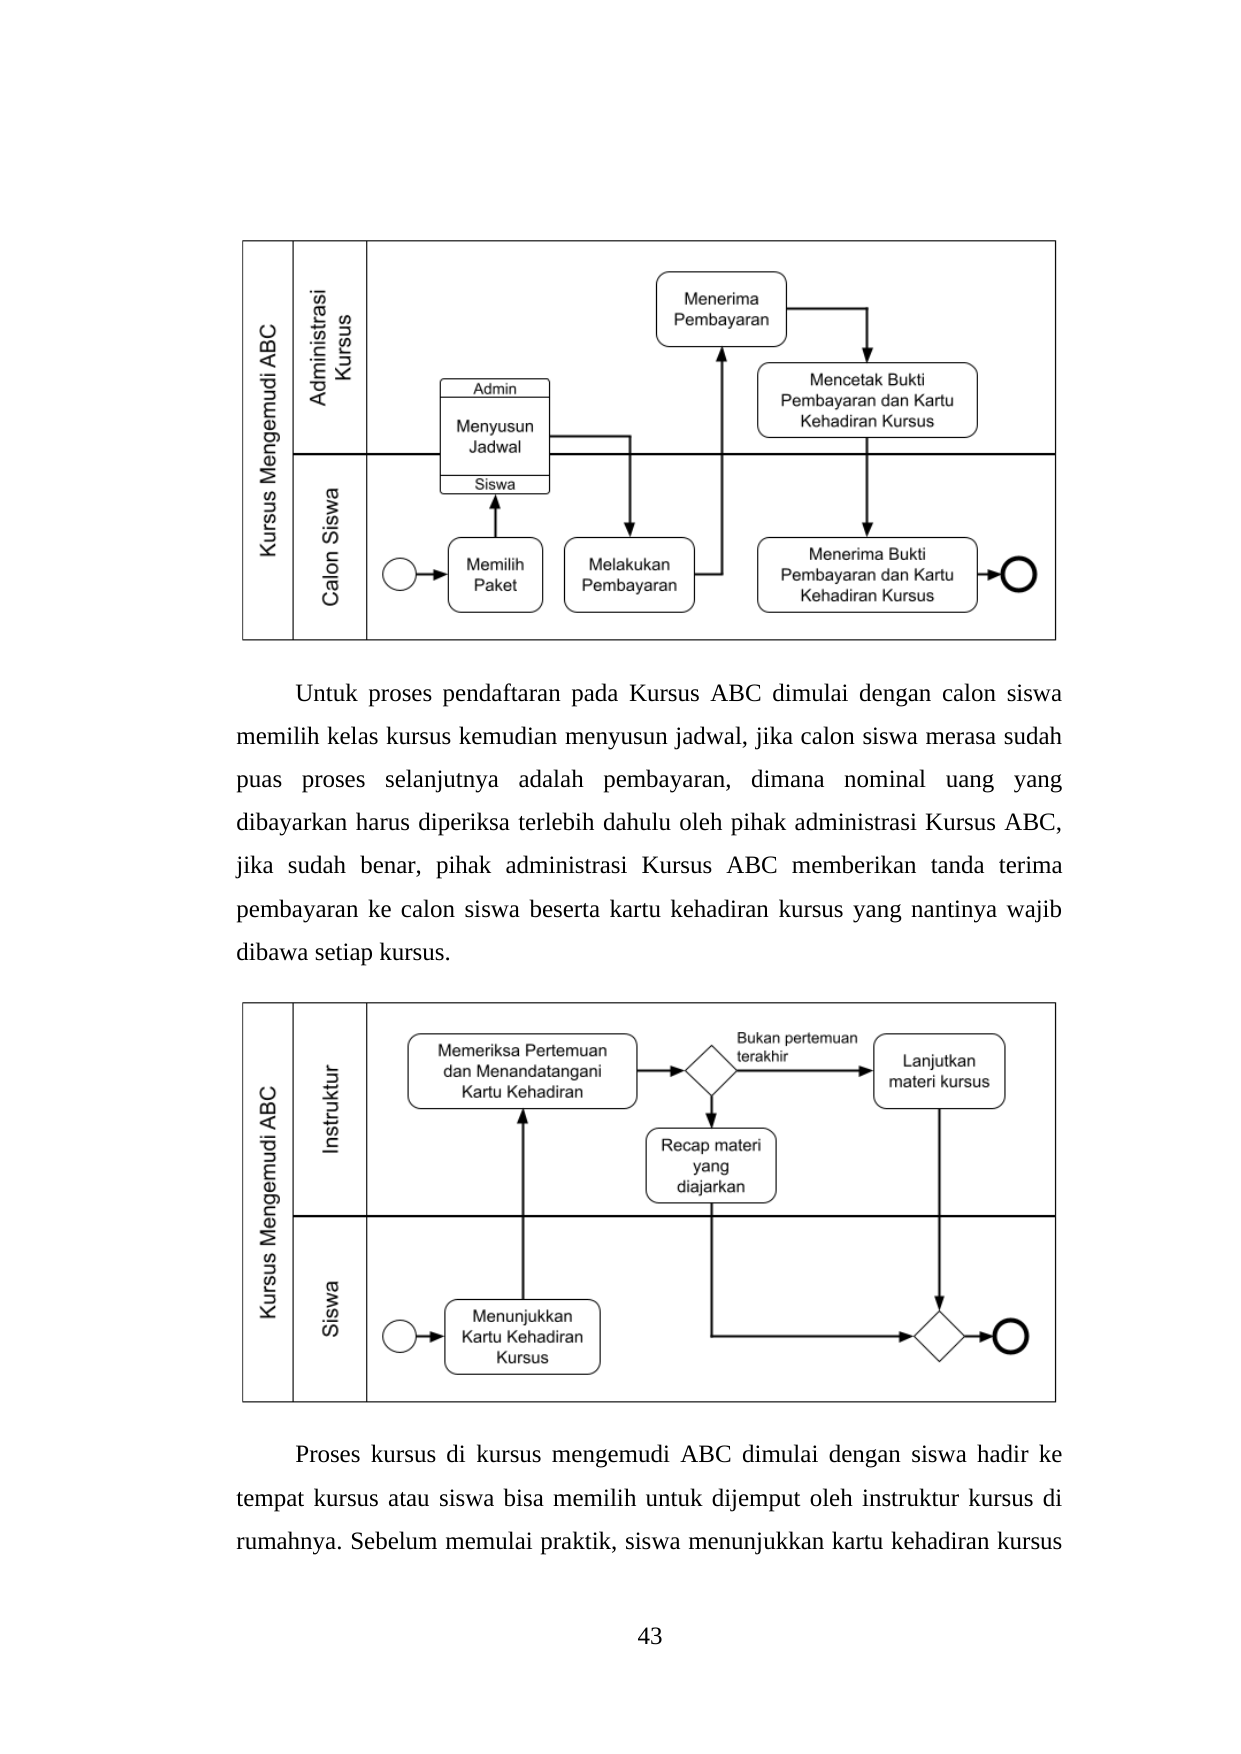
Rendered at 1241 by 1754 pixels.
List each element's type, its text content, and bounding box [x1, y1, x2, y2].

picture [242, 1000, 1058, 1405]
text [236, 1439, 1063, 1554]
picture [242, 236, 1058, 643]
text Untuk proses pendaftaran pada Kursus ABC dimulai dengan calon siswa memilih kelas kursus kemudian menyusun jadwal, jika calon siswa merasa sudah puas proses selanjutnya adalah pembayaran, dimana nominal uang yang dibayarkan harus diperiksa terlebih dahulu oleh pihak administrasi Kursus ABC, jika sudah benar, pihak administrasi Kursus ABC memberikan tanda terima pembayaran ke calon siswa beserta kartu kehadiran kursus yang nantinya wajib dibawa setiap kursus. [236, 678, 1063, 966]
